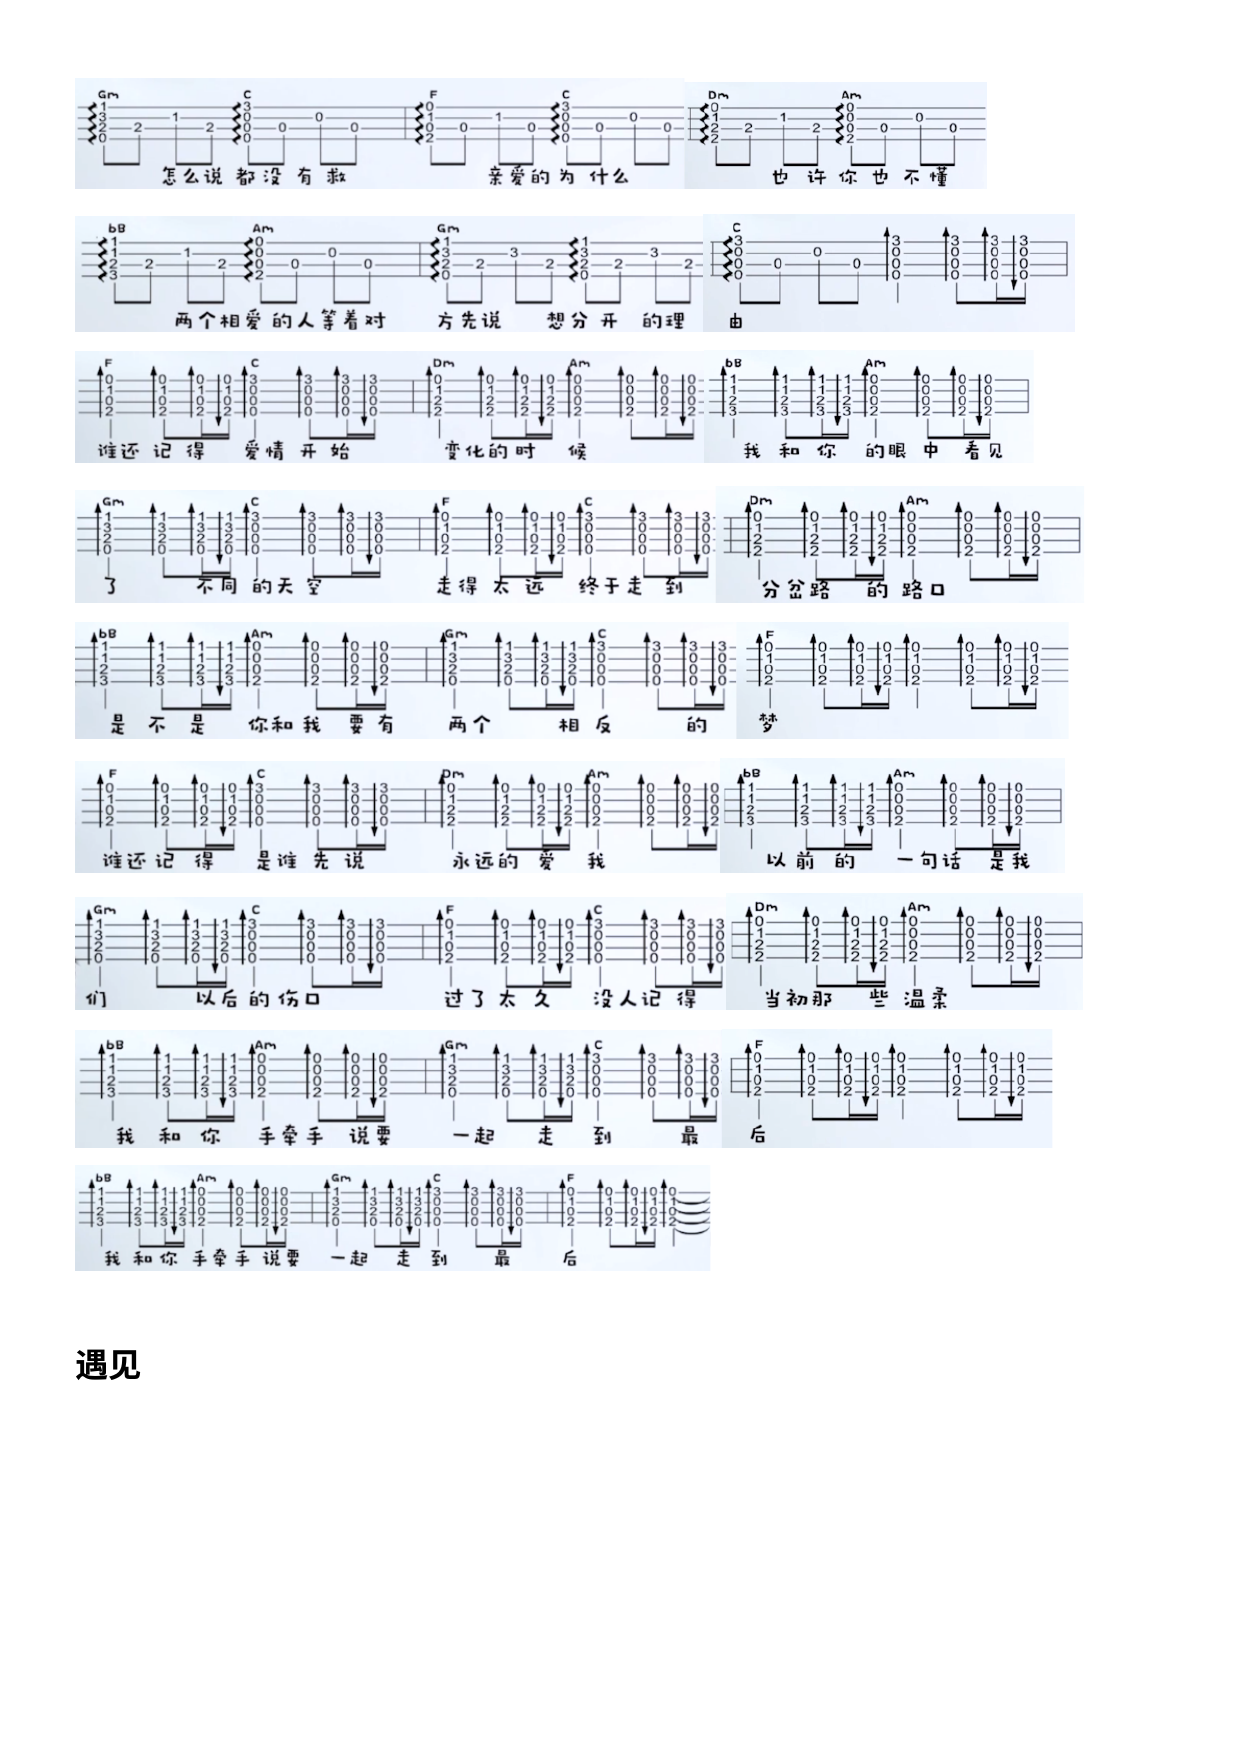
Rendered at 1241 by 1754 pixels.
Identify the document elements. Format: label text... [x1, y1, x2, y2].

picture [75, 350, 1034, 463]
subtitle 遇见 [75, 1328, 1165, 1396]
picture [75, 758, 1065, 873]
picture [75, 1029, 1053, 1148]
picture [75, 622, 1069, 739]
picture [75, 214, 1075, 332]
picture [75, 1165, 711, 1271]
picture [75, 893, 1083, 1010]
picture [75, 78, 987, 189]
picture [75, 486, 1085, 603]
